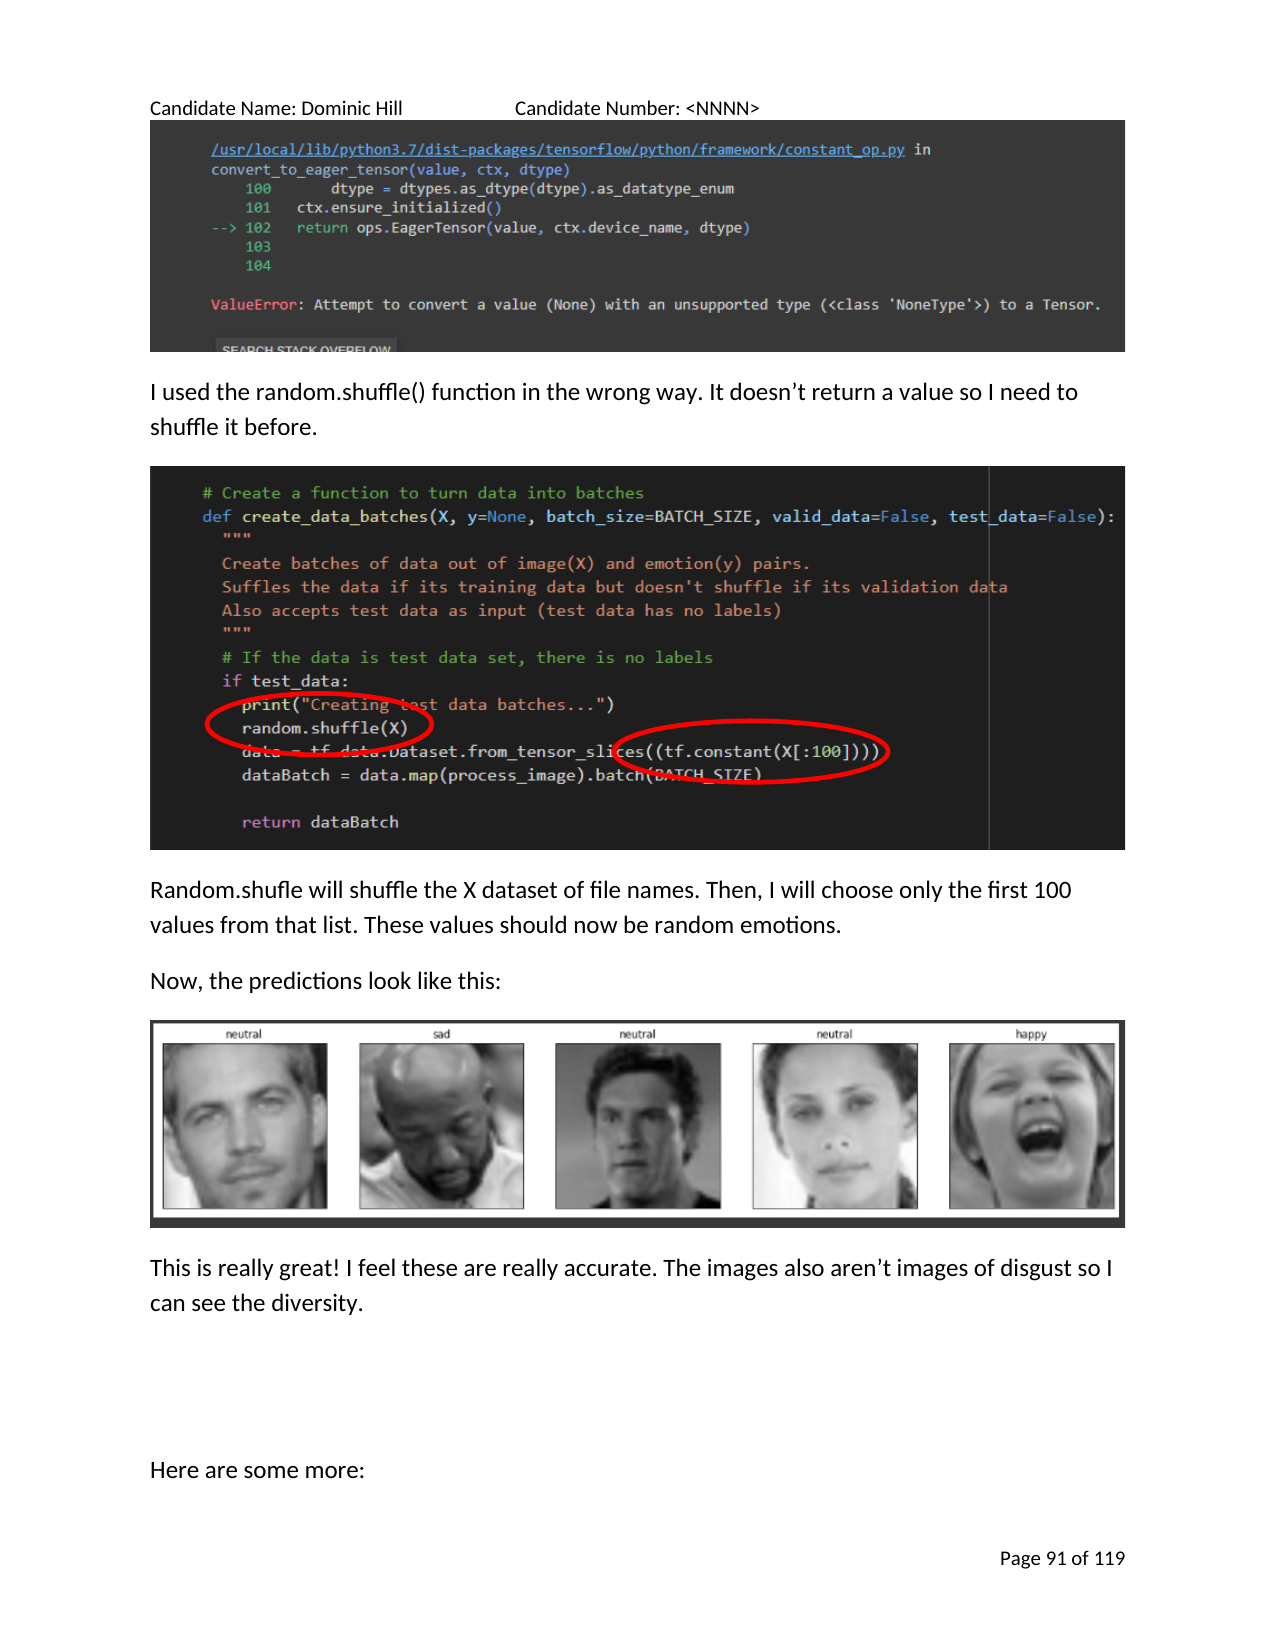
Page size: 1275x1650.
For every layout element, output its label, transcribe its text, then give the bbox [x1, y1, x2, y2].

text This is really great! I feel these are really accurate. The images also aren’t images of disgust so I can see the diversity. [150, 1252, 1125, 1317]
text I used the random.shuffle() function in the wrong way. It doesn’t return a value so I need to shuffle it before. [150, 376, 1125, 441]
text Random.shufle will shuffle the X dataset of file names. Then, I will choose only the first 100 values from that list. These values should now be random emotions. [150, 874, 1125, 939]
text Here are some more: [150, 1454, 1125, 1485]
text Now, the predictions look like this: [150, 965, 1125, 995]
picture [150, 1020, 1125, 1228]
picture [150, 120, 1125, 352]
picture [150, 466, 1125, 850]
